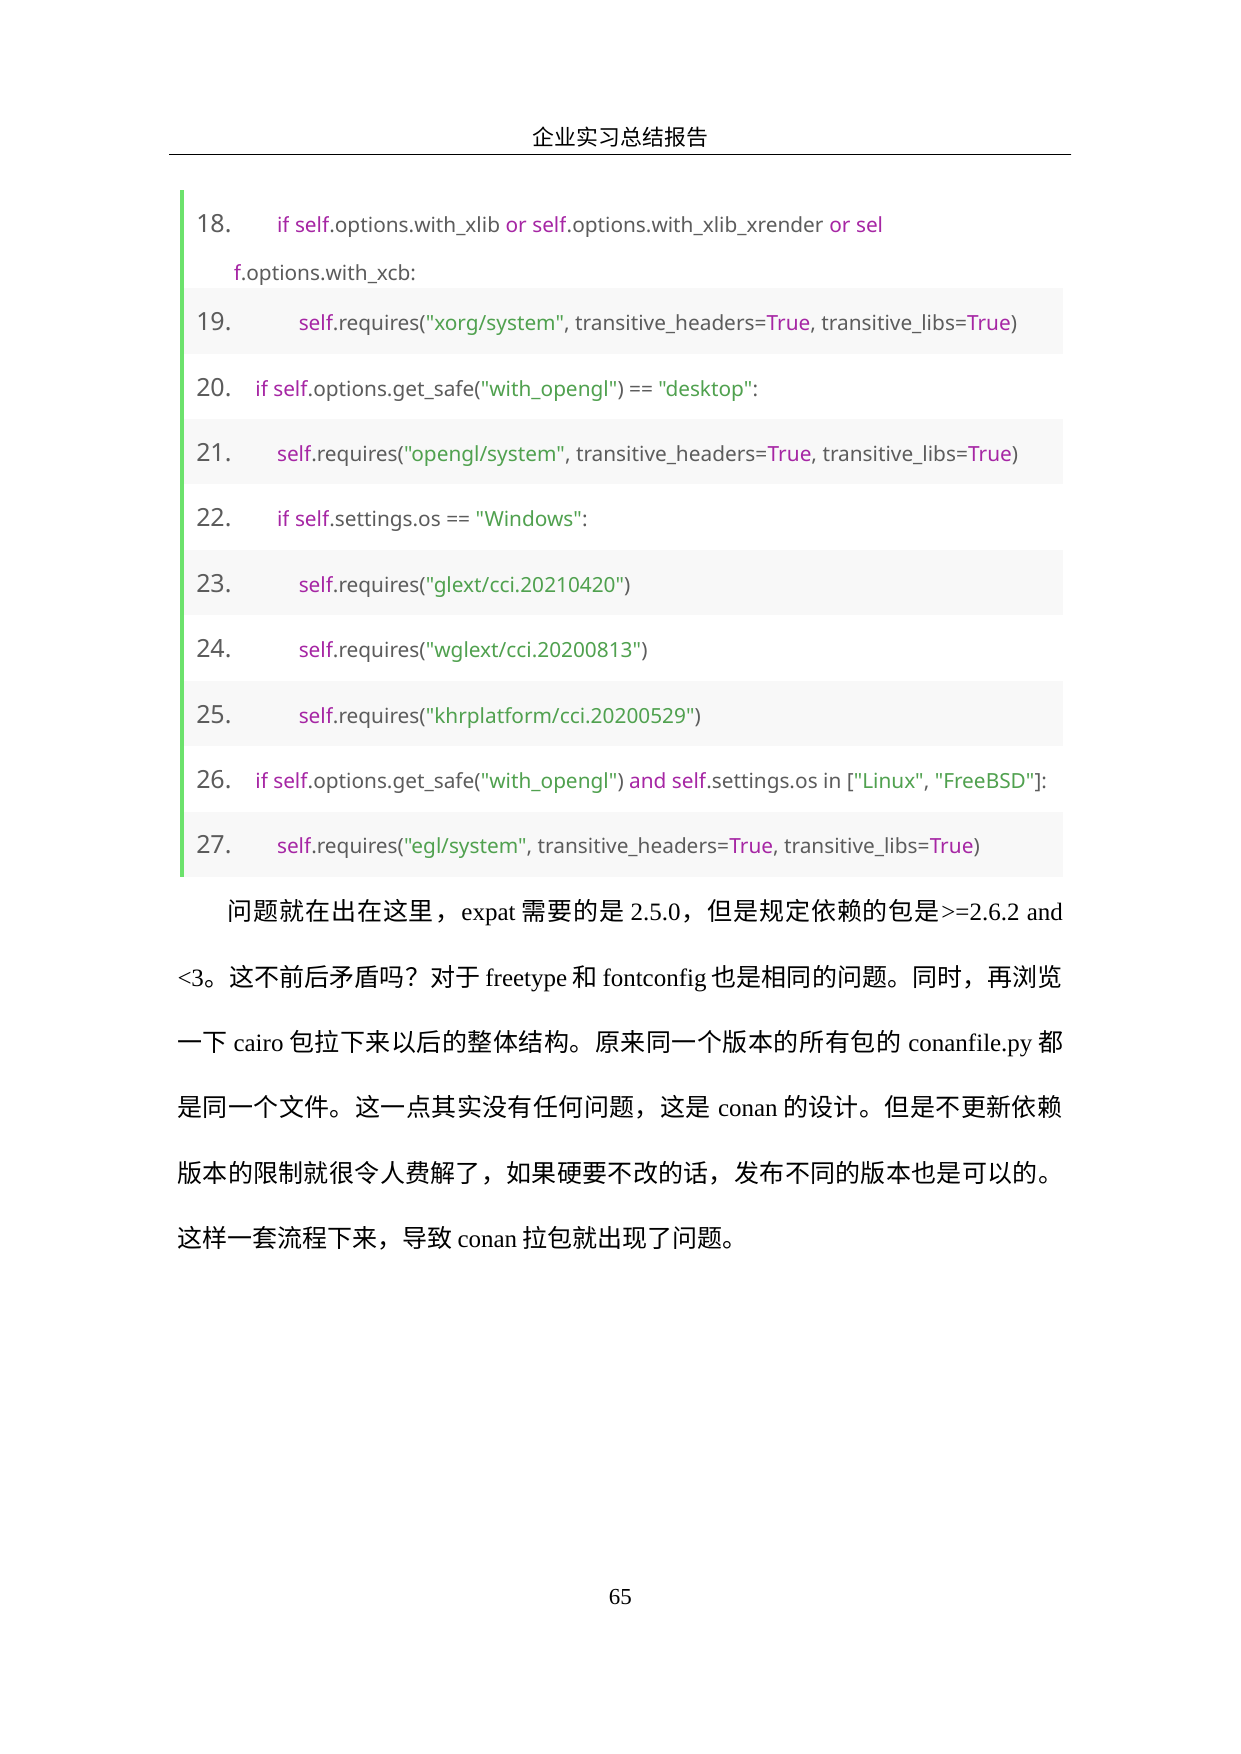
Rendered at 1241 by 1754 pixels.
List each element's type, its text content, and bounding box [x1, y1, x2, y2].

text 问题就在出在这里，expat需要的是2.5.0，但是规定依赖的包是>=2.6.2 and <3。这不前后矛盾吗？对于freetype和fontconfig也是相同的问题。同时，再浏览一下cairo包拉下来以后的整体结构。原来同一个版本的所有包的conanfile.py都是同一个文件。这一点其实没有任何问题，这是conan的设计。但是不更新依赖版本的限制就很令人费解了，如果硬要不改的话，发布不同的版本也是可以的。这样一套流程下来，导致conan拉包就出现了问题。 [177, 877, 1063, 1269]
list self.requires("opengl/system", transitive_headers=True, transitive_libs=True) [184, 419, 1063, 484]
list if self.options.with_xlib or self.options.with_xlib_xrender or self.options.with_xcb: [184, 190, 1063, 288]
list if self.options.get_safe("with_opengl") and self.settings.os in ["Linux", "FreeBSD"]: [184, 746, 1063, 812]
list self.requires("xorg/system", transitive_headers=True, transitive_libs=True) [184, 288, 1063, 354]
list self.requires("wglext/cci.20200813") [184, 615, 1063, 681]
list self.requires("khrplatform/cci.20200529") [184, 681, 1063, 746]
list self.requires("egl/system", transitive_headers=True, transitive_libs=True) [184, 812, 1063, 877]
list if self.options.get_safe("with_opengl") == "desktop": [184, 354, 1063, 419]
list if self.settings.os == "Windows": [184, 484, 1063, 550]
list self.requires("glext/cci.20210420") [184, 550, 1063, 615]
